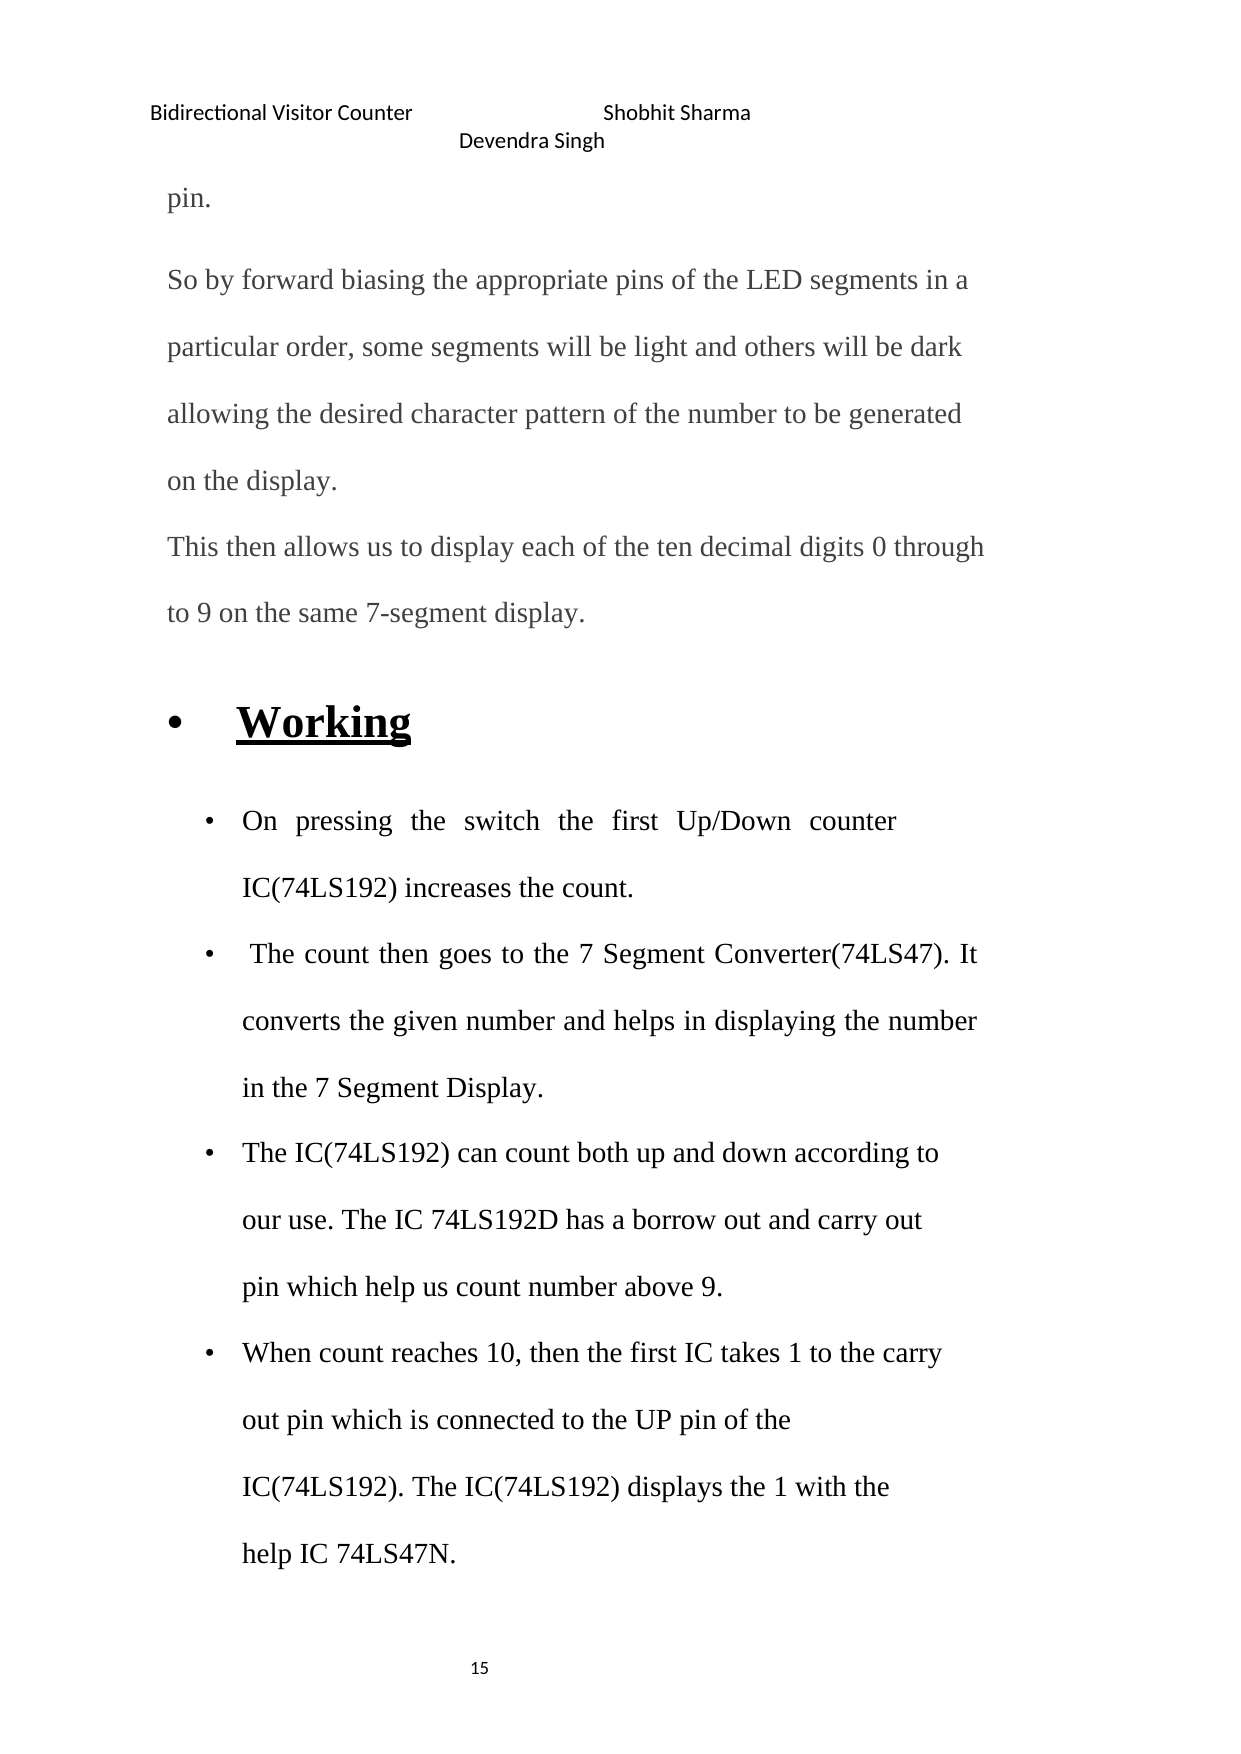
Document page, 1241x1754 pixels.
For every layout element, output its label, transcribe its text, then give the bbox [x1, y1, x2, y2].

list The IC(74LS192) can count both up and down according to our use. The IC 74LS192D has a borrow out and carry out pin which help us count number above 9. [204, 1120, 958, 1319]
list When count reaches 10, then the first IC takes 1 to the carry out pin which is connected to the UP pin of the IC(74LS192). The IC(74LS192) displays the 1 with the help IC 74LS47N. [204, 1319, 943, 1585]
list On pressing the switch the first Up/Down counter IC(74LS192) increases the count. [204, 787, 897, 919]
list Working [167, 689, 1090, 754]
text So by forward biasing the appropriate pins of the LED segments in a particular order, some segments will be light and others will be dark allowing the desired character pattern of the number to be generated on the display. [167, 246, 985, 512]
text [167, 164, 993, 229]
list The count then goes to the 7 Segment Converter(74LS47). It converts the given number and helps in displaying the number in the 7 Segment Display. [204, 920, 978, 1119]
text This then allows us to display each of the ten decimal digits 0 through to 9 on the same 7-segment display. [167, 513, 986, 645]
